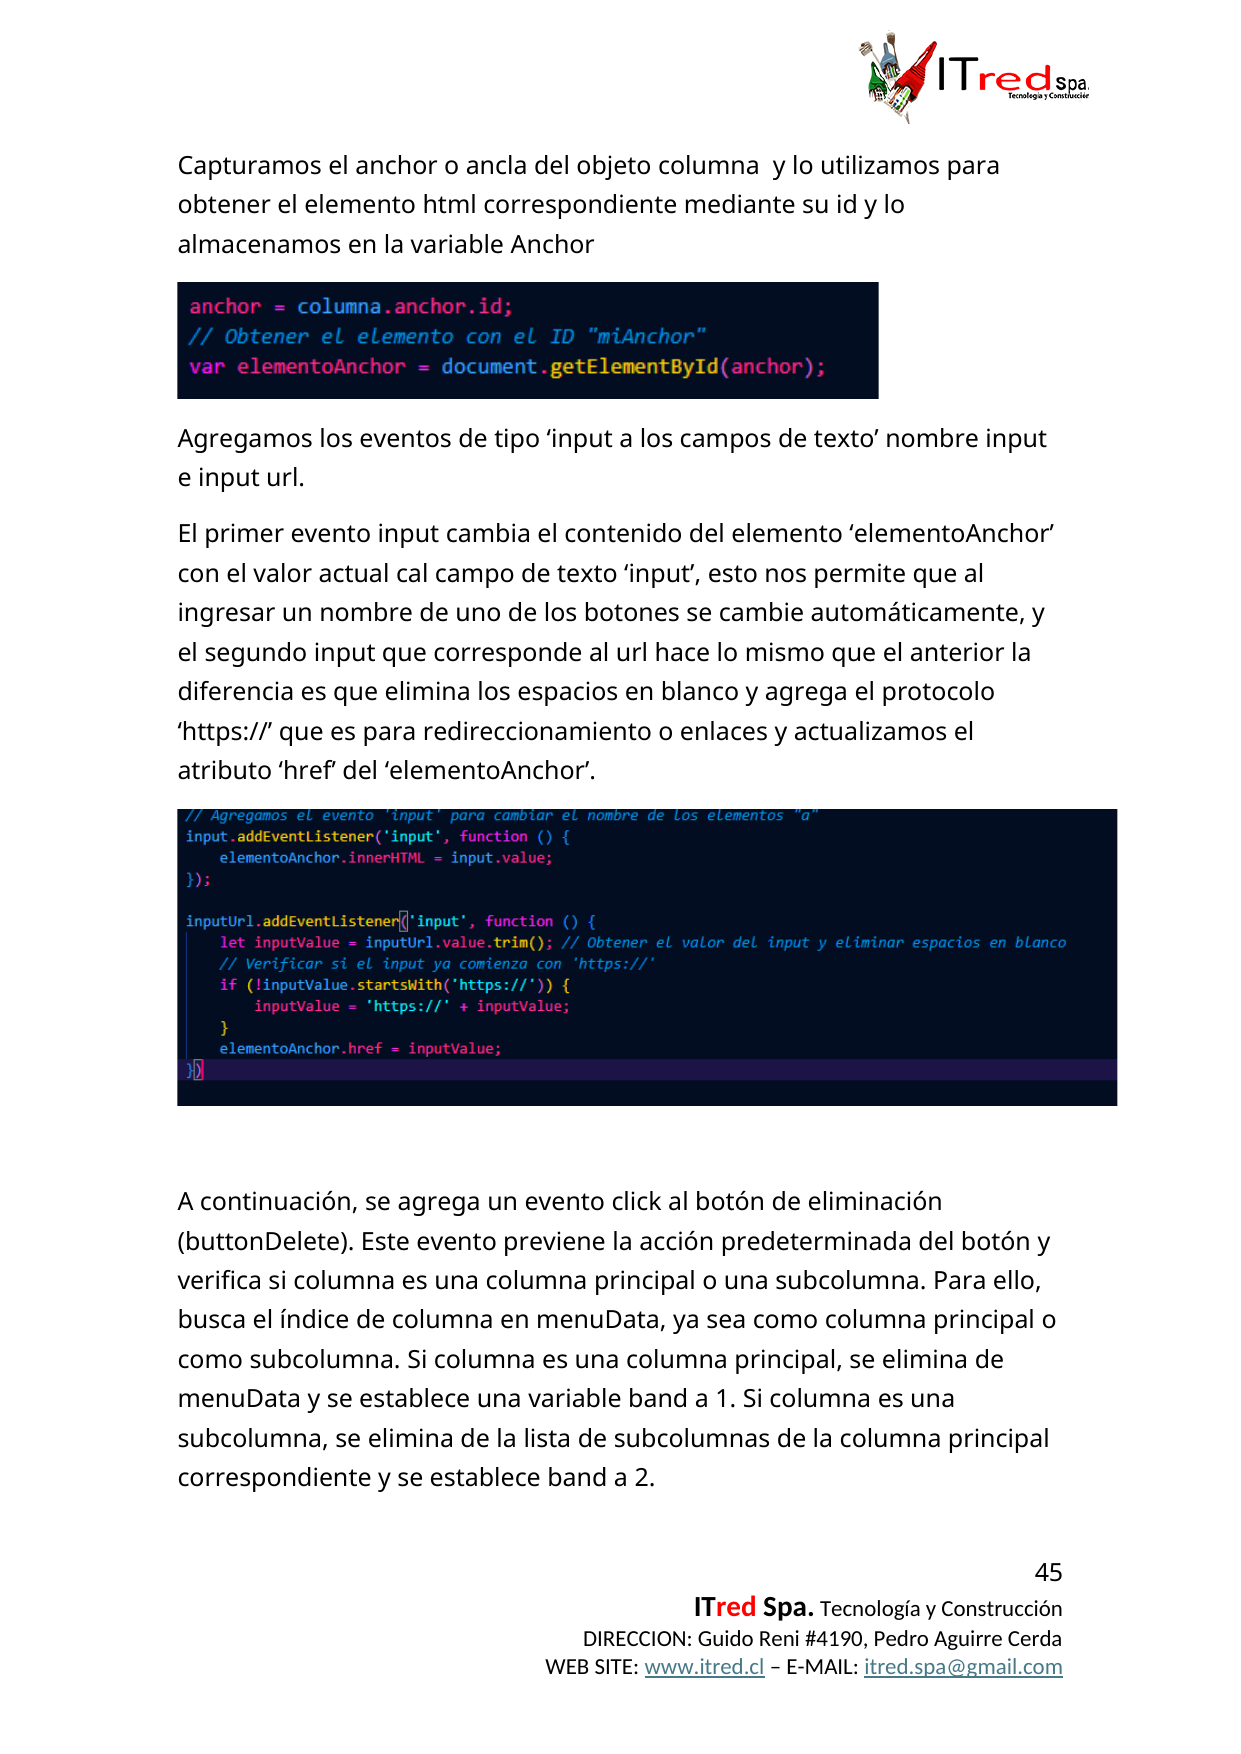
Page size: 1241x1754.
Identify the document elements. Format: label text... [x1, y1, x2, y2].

text A continuación, se agrega un evento click al botón de eliminación (buttonDelete). Este evento previene la acción predeterminada del botón y verifica si columna es una columna principal o una subcolumna. Para ello, busca el índice de columna en menuData, ya sea como columna principal o como subcolumna. Si columna es una columna principal, se elimina de menuData y se establece una variable band a 1. Si columna es una subcolumna, se elimina de la lista de subcolumnas de la columna principal correspondiente y se establece band a 2. [177, 1184, 1063, 1494]
text Capturamos el anchor o ancla del objeto columna y lo utilizamos para obtener el elemento html correspondiente mediante su id y lo almacenamos en la variable Anchor [177, 148, 1063, 261]
text El primer evento input cambia el contenido del elemento ‘elementoAnchor’ con el valor actual cal campo de texto ‘input’, esto nos permite que al ingresar un nombre de uno de los botones se cambie automáticamente, y el segundo input que corresponde al url hace lo mismo que el anterior la diferencia es que elimina los espacios en blanco y agrega el protocolo ‘https://’ que es para redireccionamiento o enlaces y actualizamos el atributo ‘href’ del ‘elementoAnchor’. [177, 516, 1063, 787]
text Agregamos los eventos de tipo ‘input a los campos de texto’ nombre input e input url. [177, 420, 1063, 494]
picture [177, 809, 1118, 1106]
picture [177, 282, 879, 399]
picture [857, 30, 1089, 124]
